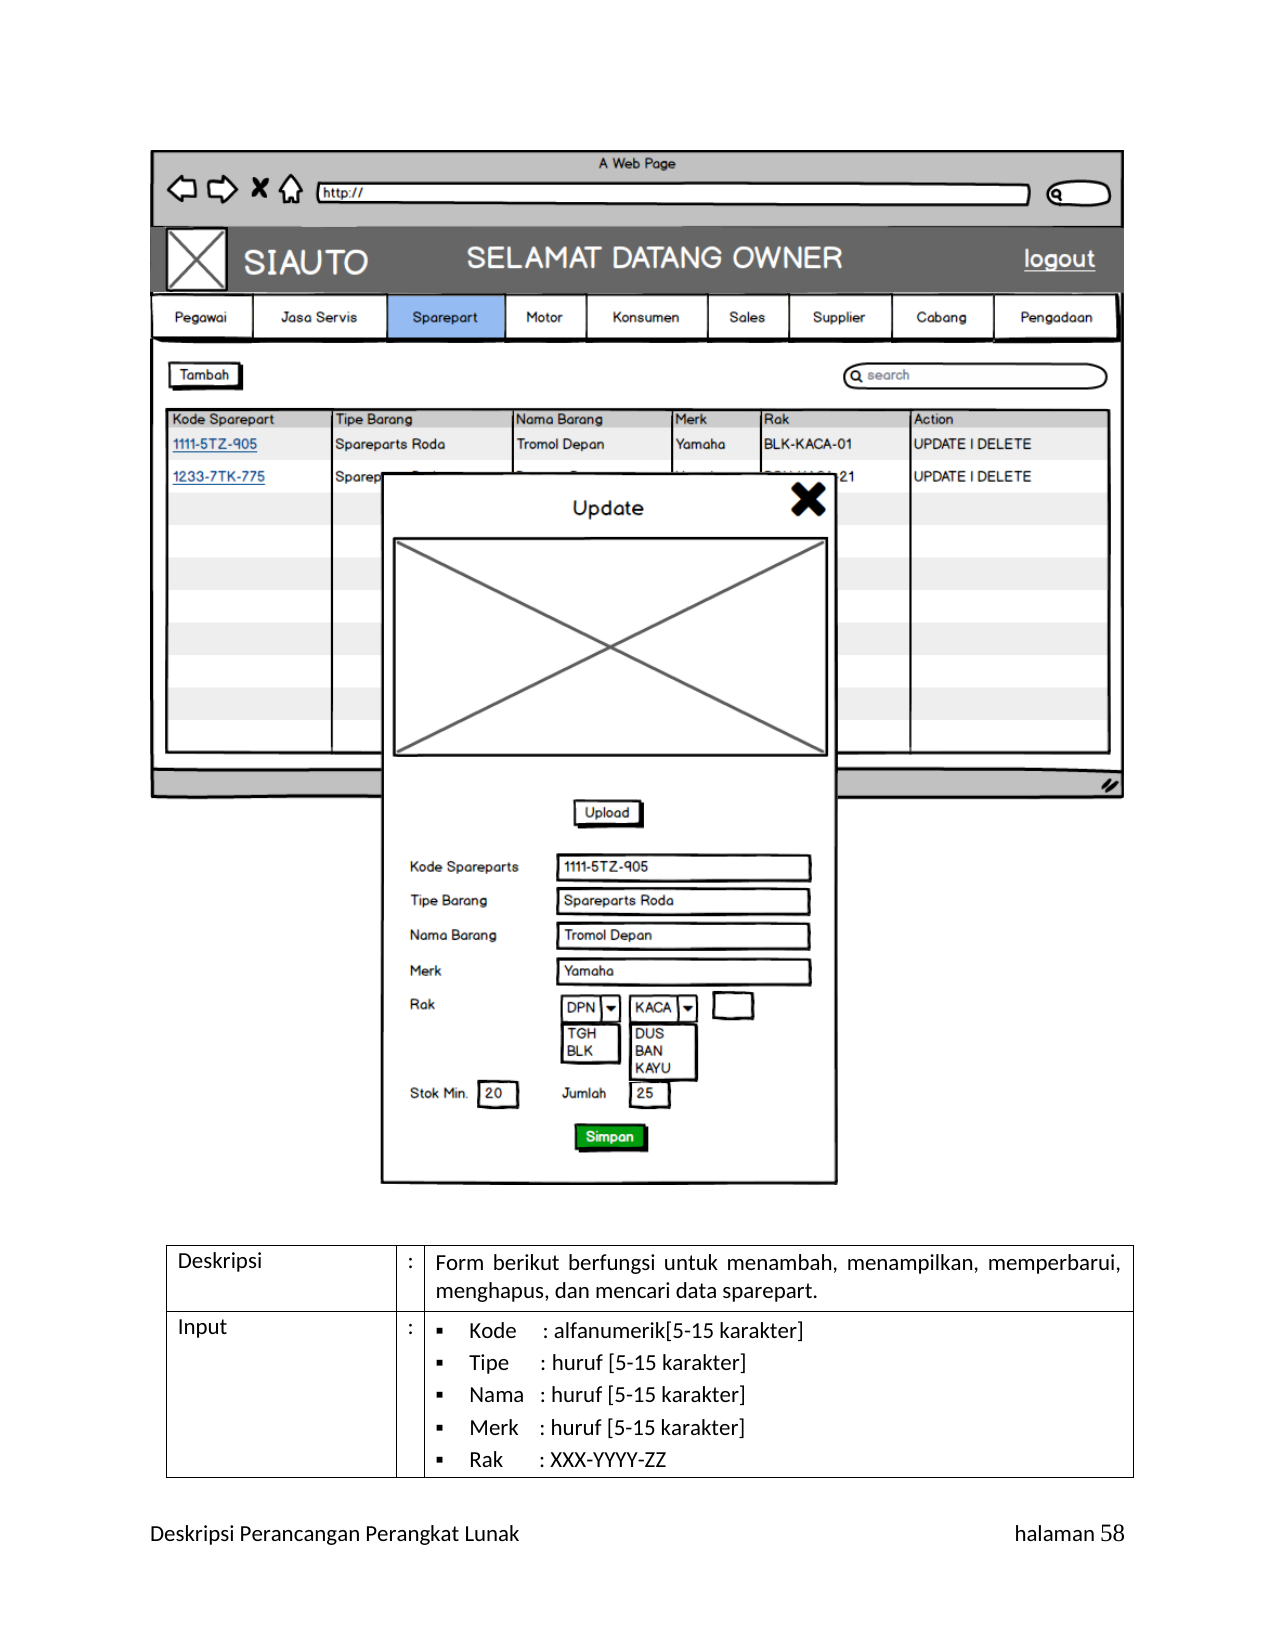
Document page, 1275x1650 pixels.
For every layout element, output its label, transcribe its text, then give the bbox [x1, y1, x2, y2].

table_cell : [397, 1312, 424, 1477]
table_header Deskripsi [167, 1246, 396, 1311]
table_cell Input [167, 1312, 396, 1477]
table_header : [397, 1246, 424, 1311]
table_header Form berikut berfungsi untuk menambah, menampilkan, memperbarui, menghapus, dan mencari data sparepart. [425, 1246, 1133, 1311]
picture [150, 150, 1124, 1185]
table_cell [425, 1312, 1133, 1477]
